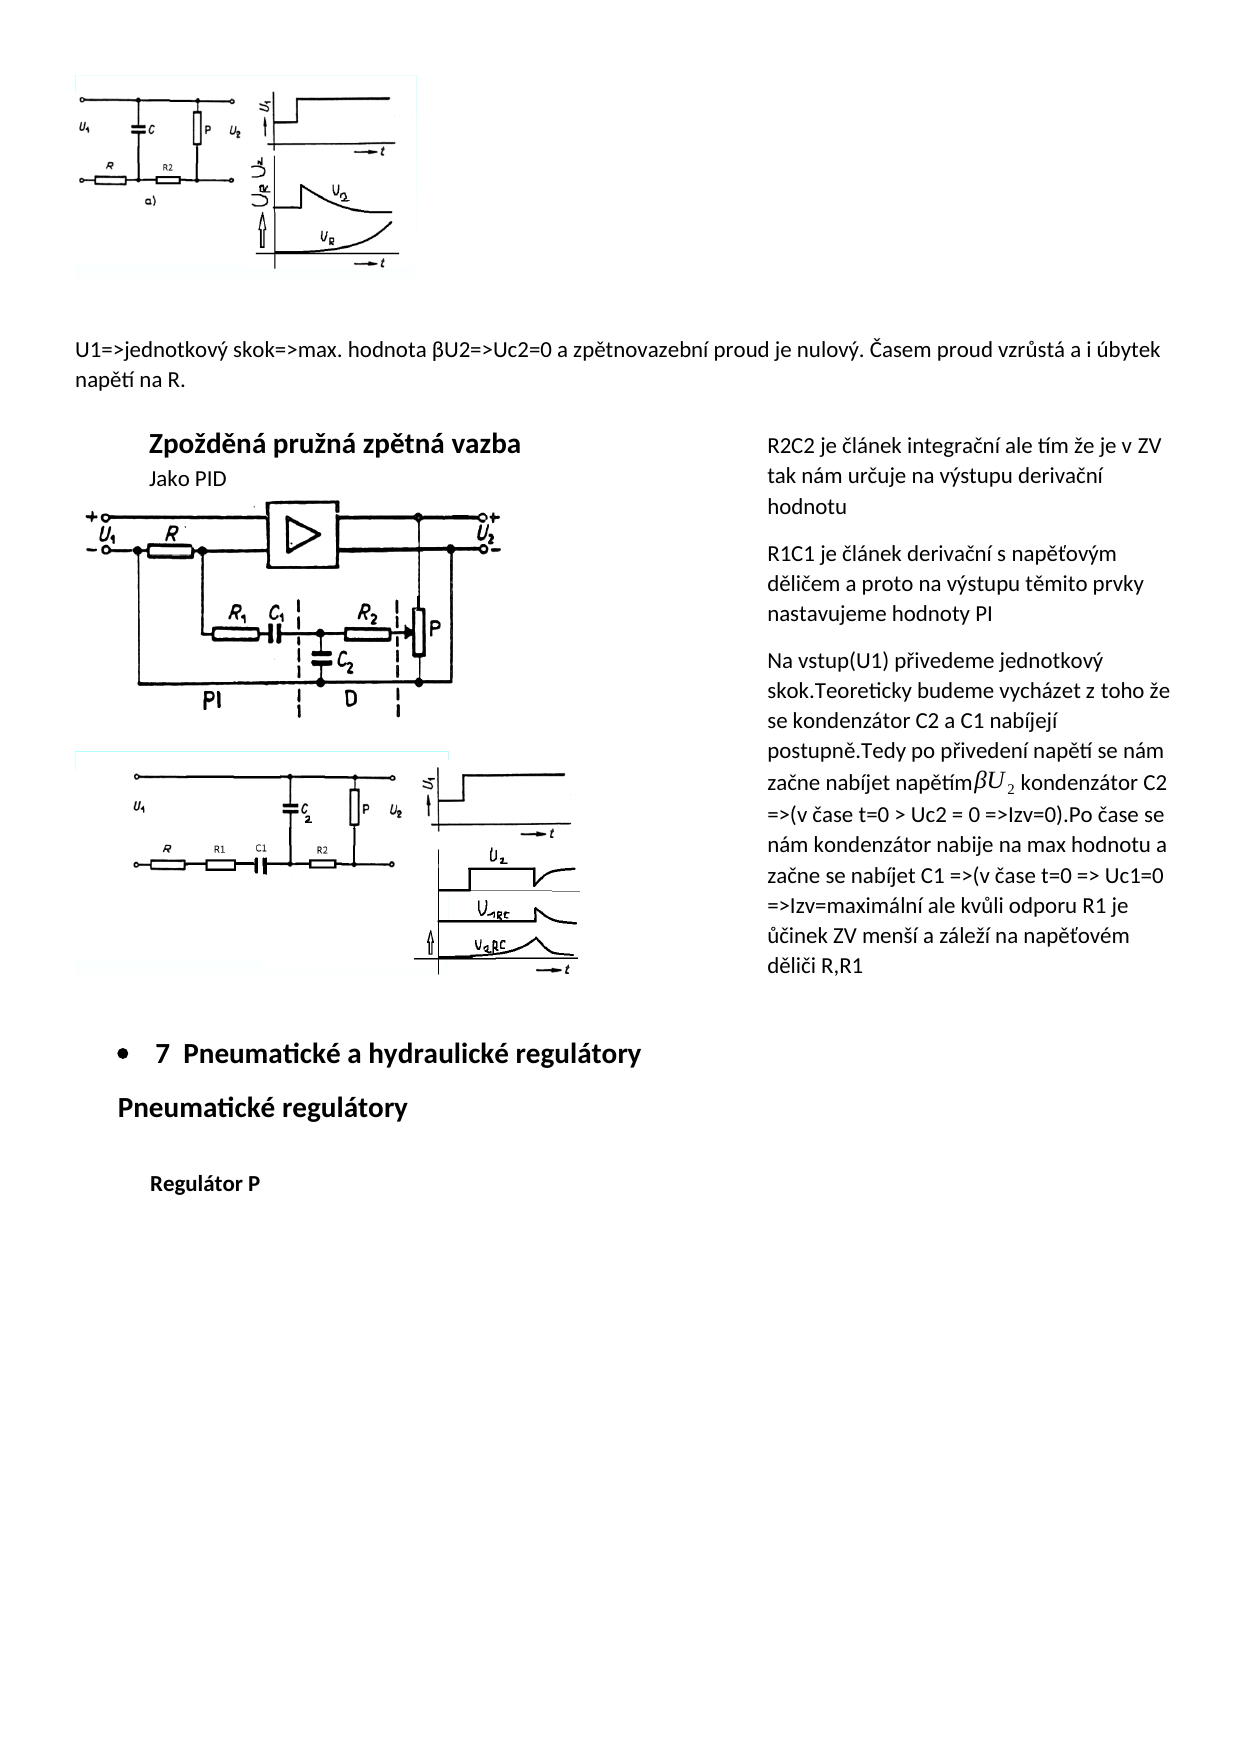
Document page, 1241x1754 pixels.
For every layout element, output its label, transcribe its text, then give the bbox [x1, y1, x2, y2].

list 7 Pneumatické a hydraulické regulátory [118, 1035, 1165, 1071]
picture [75, 751, 606, 1034]
text Zpožděná pružná zpětná vazba [75, 426, 1165, 461]
text U1=>jednotkový skok=>max. hodnota βU2=>Uc2=0 a zpětnovazební proud je nulový. Časem proud vzrůstá a i úbytek napětí na R. [75, 335, 1165, 393]
picture [75, 75, 561, 333]
text Pneumatické regulátory [118, 1089, 1165, 1124]
text Jako PID [75, 464, 1165, 492]
text Regulátor P [150, 1169, 1165, 1197]
